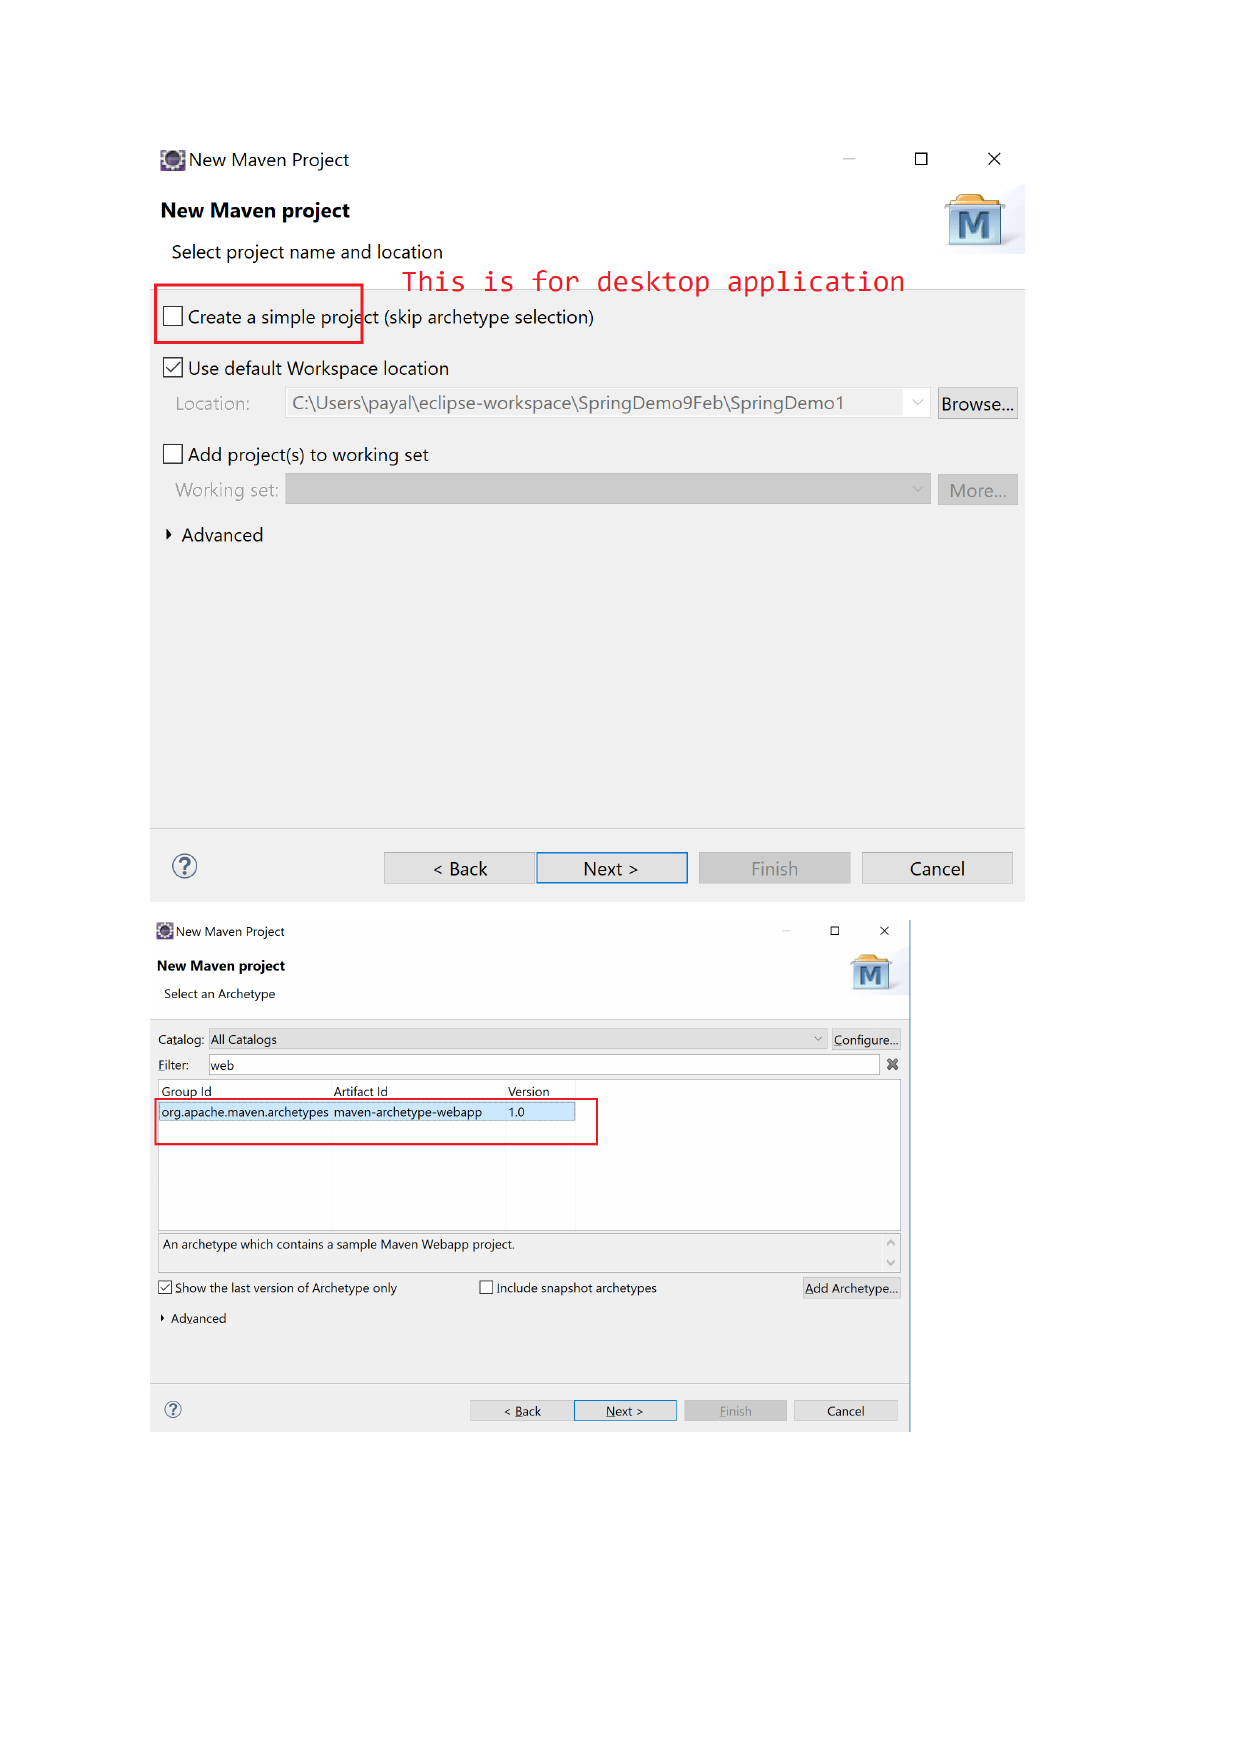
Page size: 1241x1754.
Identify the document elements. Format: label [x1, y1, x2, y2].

picture [150, 920, 911, 1432]
picture [150, 150, 1025, 902]
